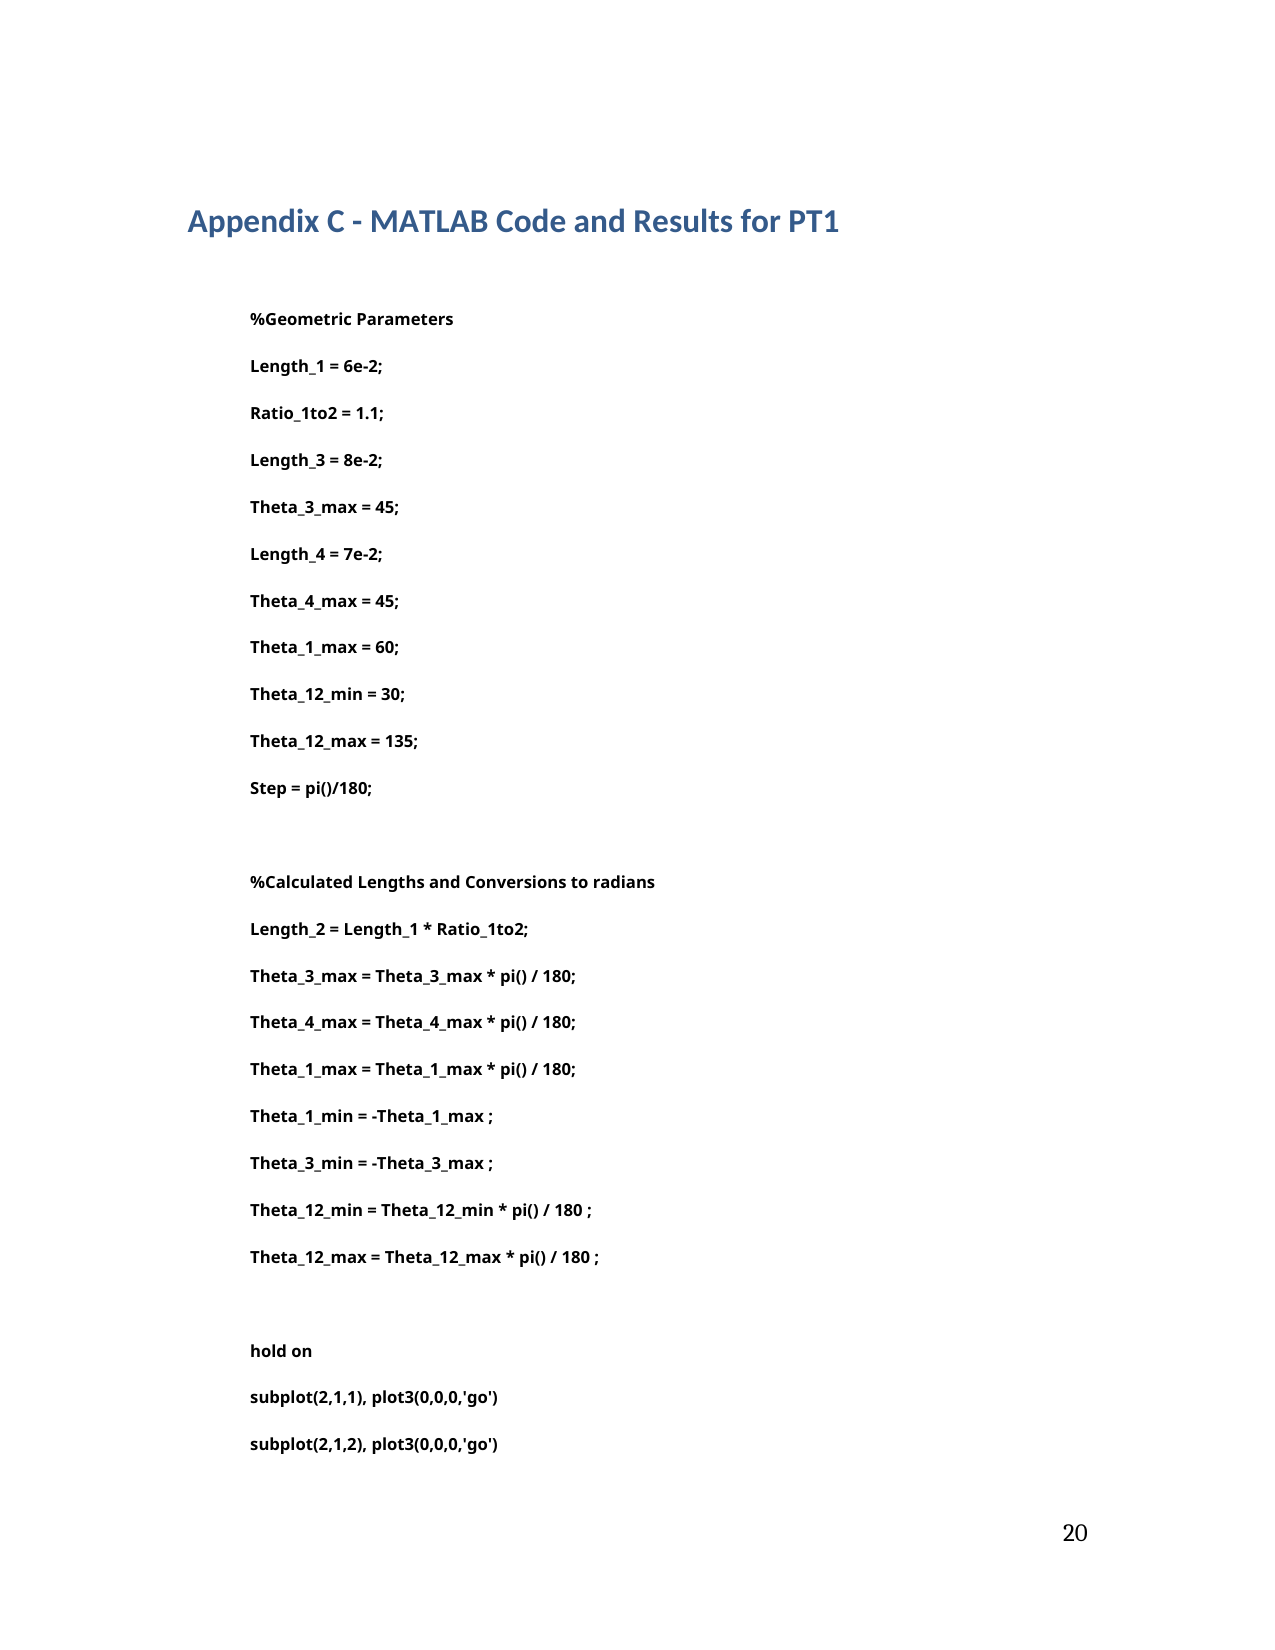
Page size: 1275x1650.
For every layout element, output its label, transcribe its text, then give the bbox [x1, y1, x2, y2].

text subplot(2,1,1), plot3(0,0,0,'go') [250, 1386, 1087, 1409]
text Theta_12_max = 135; [250, 730, 1087, 752]
subtitle Appendix C - MATLAB Code and Results for PT1 [187, 200, 1087, 241]
text Step = pi()/180; [250, 777, 1087, 799]
text Theta_1_max = Theta_1_max * pi() / 180; [250, 1058, 1087, 1081]
text Theta_12_min = 30; [250, 683, 1087, 706]
text Length_3 = 8e-2; [250, 448, 1087, 471]
text Ratio_1to2 = 1.1; [250, 402, 1087, 424]
text Theta_3_max = 45; [250, 495, 1087, 518]
text Theta_3_max = Theta_3_max * pi() / 180; [250, 964, 1087, 987]
text subplot(2,1,2), plot3(0,0,0,'go') [250, 1433, 1087, 1456]
text Theta_1_min = -Theta_1_max ; [250, 1105, 1087, 1127]
text hold on [250, 1339, 1087, 1362]
text Length_1 = 6e-2; [250, 355, 1087, 377]
text Theta_1_max = 60; [250, 636, 1087, 659]
text %Calculated Lengths and Conversions to radians [250, 870, 1087, 893]
text Theta_12_max = Theta_12_max * pi() / 180 ; [250, 1245, 1087, 1268]
text %Geometric Parameters [250, 308, 1087, 331]
text Length_4 = 7e-2; [250, 542, 1087, 565]
text Theta_3_min = -Theta_3_max ; [250, 1152, 1087, 1174]
text Theta_12_min = Theta_12_min * pi() / 180 ; [250, 1198, 1087, 1221]
text Theta_4_max = Theta_4_max * pi() / 180; [250, 1011, 1087, 1034]
text Theta_4_max = 45; [250, 589, 1087, 612]
text Length_2 = Length_1 * Ratio_1to2; [250, 917, 1087, 940]
